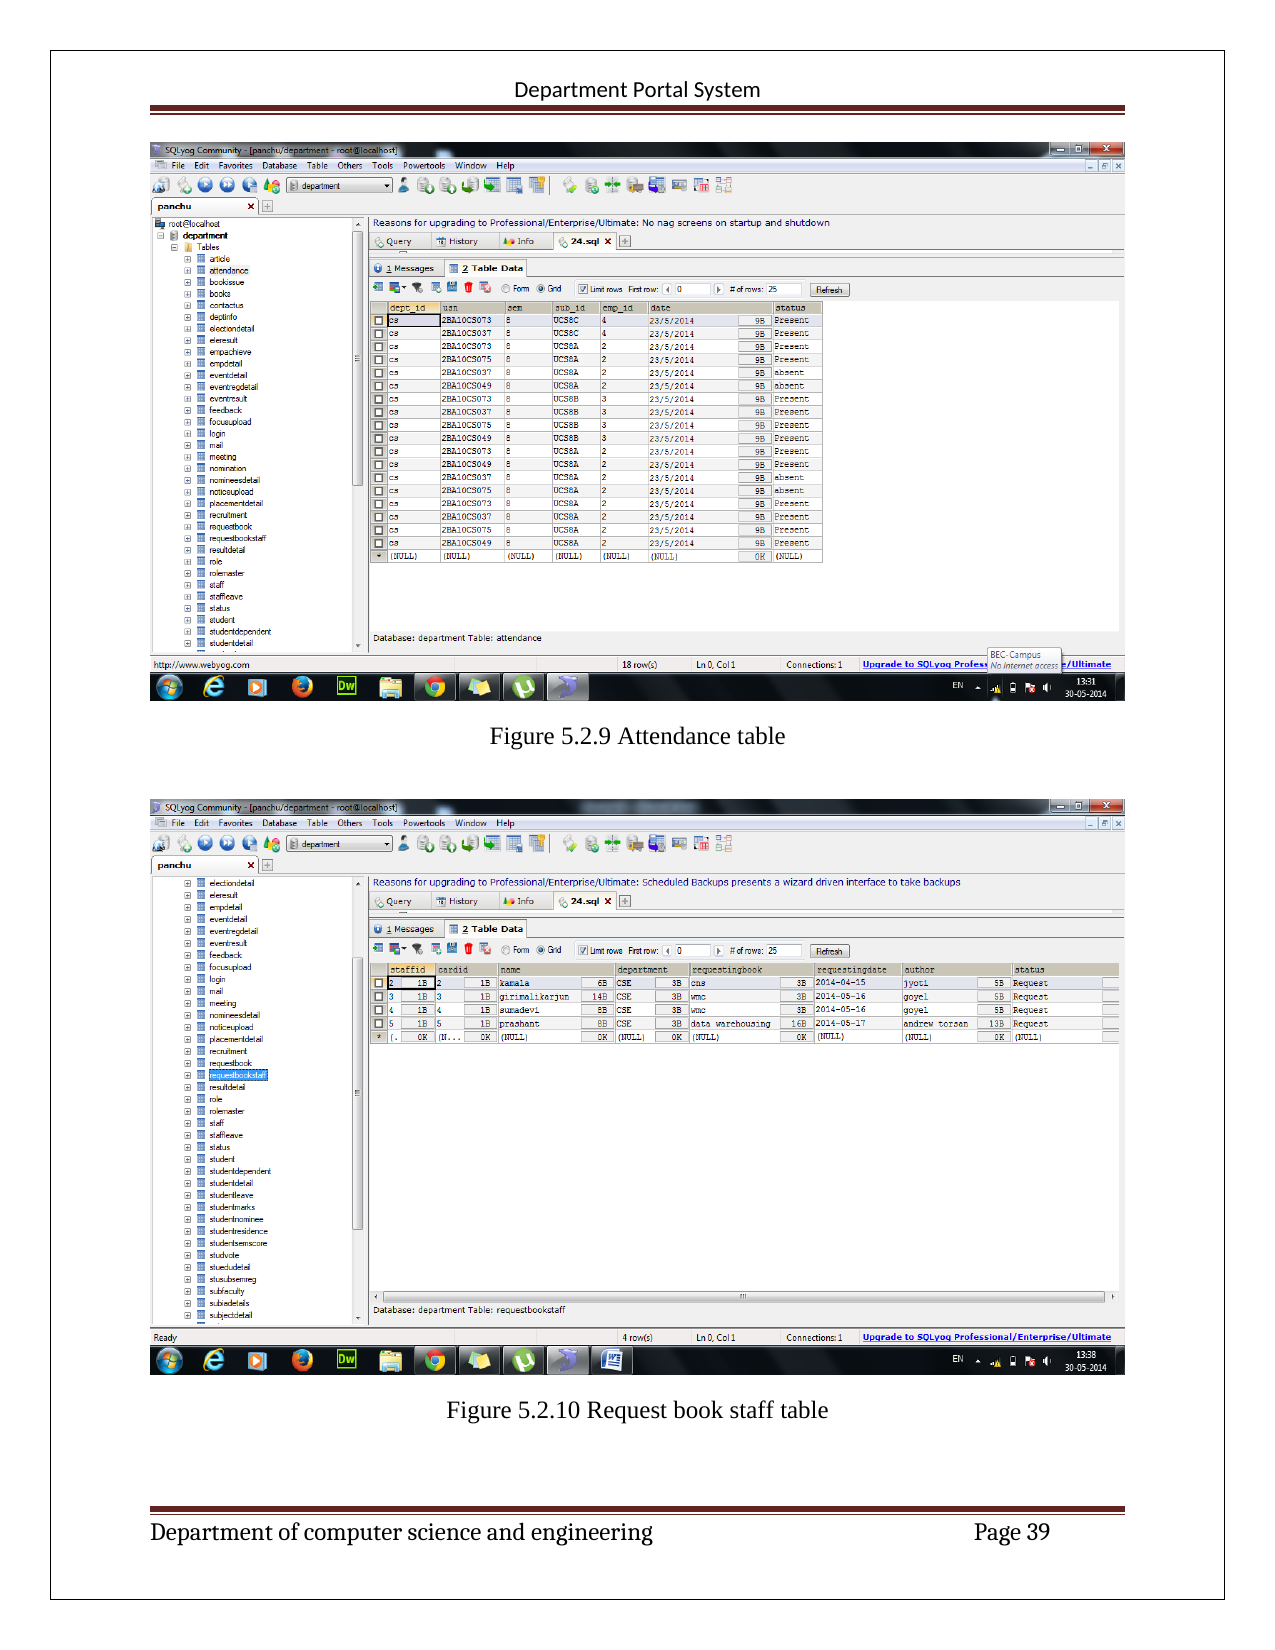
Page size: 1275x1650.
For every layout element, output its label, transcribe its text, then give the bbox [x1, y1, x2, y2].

picture [150, 799, 1125, 1375]
text Figure 5.2.10 Request book staff table [150, 1395, 1125, 1424]
text Figure 5.2.9 Attendance table [150, 721, 1125, 750]
picture [150, 142, 1125, 701]
